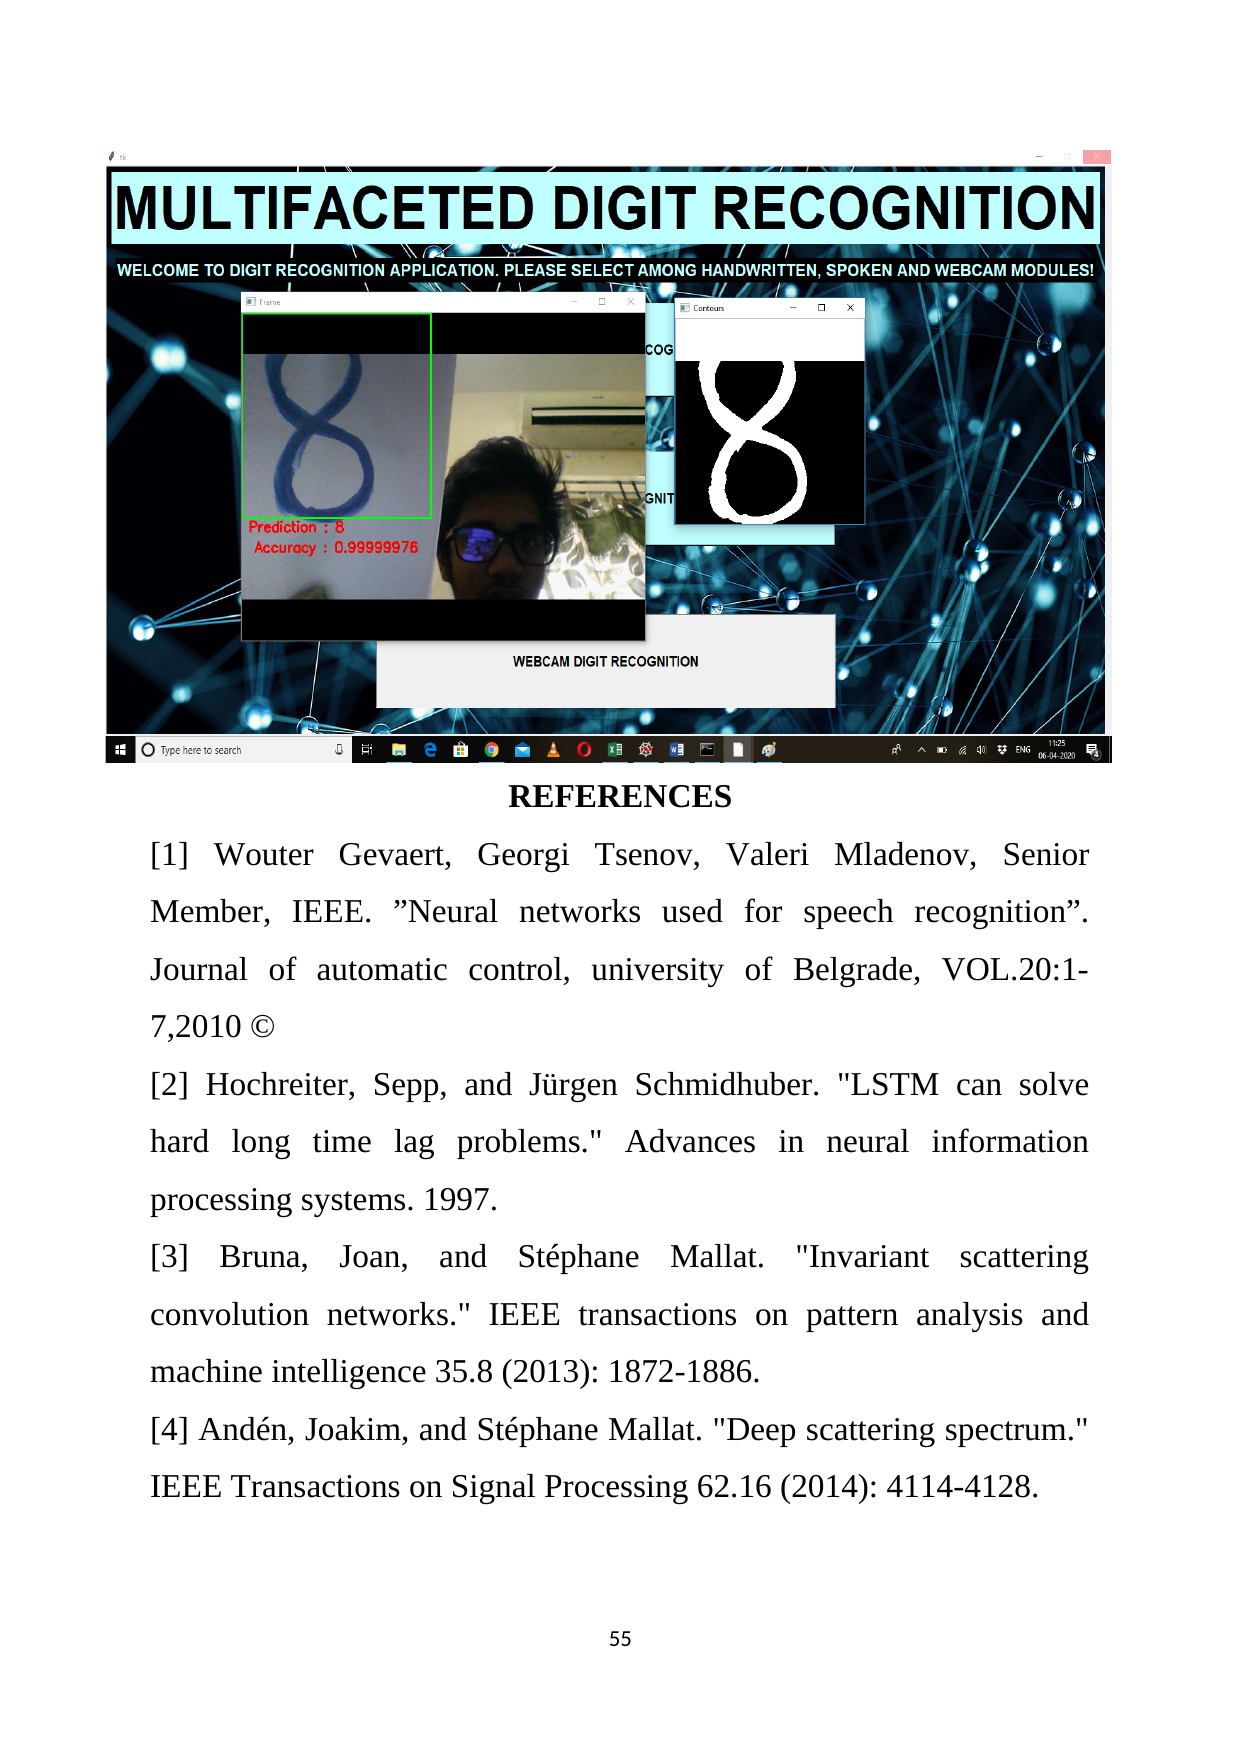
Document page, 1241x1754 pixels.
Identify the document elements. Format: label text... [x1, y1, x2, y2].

text REFERENCES [150, 776, 1090, 815]
text [4] Andén, Joakim, and Stéphane Mallat. "Deep scattering spectrum." IEEE Transactions on Signal Processing 62.16 (2014): 4114-4128. [150, 1409, 1090, 1505]
text [1] Wouter Gevaert, Georgi Tsenov, Valeri Mladenov, Senior Member, IEEE. ”Neural networks used for speech recognition”. Journal of automatic control, university of Belgrade, VOL.20:1-7,2010 © [150, 834, 1090, 1045]
picture [105, 150, 1112, 763]
text [3] Bruna, Joan, and Stéphane Mallat. "Invariant scattering convolution networks." IEEE transactions on pattern analysis and machine intelligence 35.8 (2013): 1872-1886. [150, 1236, 1090, 1390]
text [2] Hochreiter, Sepp, and Jürgen Schmidhuber. "LSTM can solve hard long time lag problems." Advances in neural information processing systems. 1997. [150, 1064, 1090, 1217]
